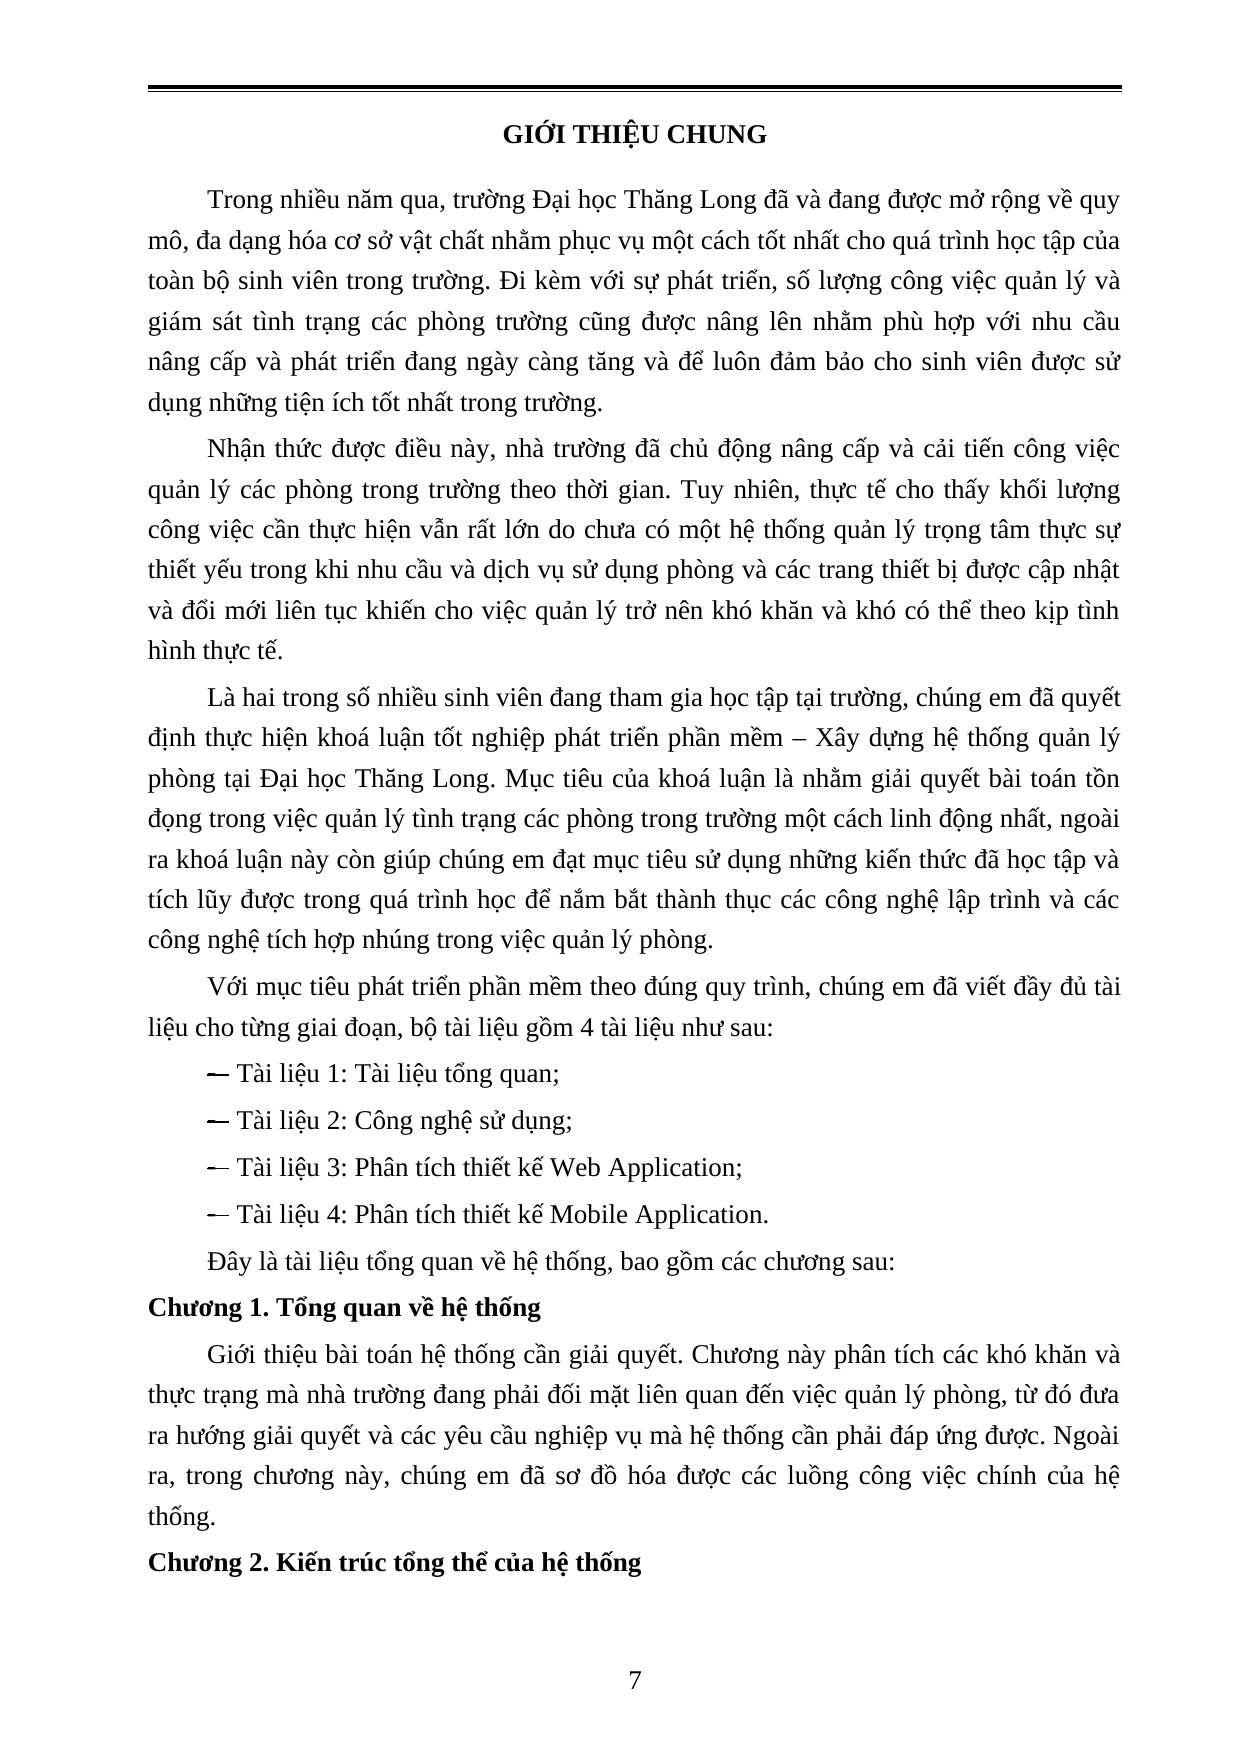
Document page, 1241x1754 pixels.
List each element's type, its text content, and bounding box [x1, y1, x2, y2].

text Đây là tài liệu tổng quan về hệ thống, bao gồm các chương sau: [148, 1245, 1122, 1276]
text Giới thiệu bài toán hệ thống cần giải quyết. Chương này phân tích các khó khăn và thực trạng mà nhà trường đang phải đối mặt liên quan đến việc quản lý phòng, từ đó đưa ra hướng giải quyết và các yêu cầu nghiệp vụ mà hệ thống cần phải đáp ứng được. Ngoài ra, trong chương này, chúng em đã sơ đồ hóa được các luồng công việc chính của hệ thống. [148, 1338, 1122, 1531]
text Với mục tiêu phát triển phần mềm theo đúng quy trình, chúng em đã viết đầy đủ tài liệu cho từng giai đoạn, bộ tài liệu gồm 4 tài liệu như sau: [148, 970, 1122, 1042]
text Nhận thức được điều này, nhà trường đã chủ động nâng cấp và cải tiến công việc quản lý các phòng trong trường theo thời gian. Tuy nhiên, thực tế cho thấy khối lượng công việc cần thực hiện vẫn rất lớn do chưa có một hệ thống quản lý trọng tâm thực sự thiết yếu trong khi nhu cầu và dịch vụ sử dụng phòng và các trang thiết bị được cập nhật và đổi mới liên tục khiến cho việc quản lý trở nên khó khăn và khó có thể theo kịp tình hình thực tế. [148, 432, 1122, 666]
text Là hai trong số nhiều sinh viên đang tham gia học tập tại trường, chúng em đã quyết định thực hiện khoá luận tốt nghiệp phát triển phần mềm – Xây dựng hệ thống quản lý phòng tại Đại học Thăng Long. Mục tiêu của khoá luận là nhằm giải quyết bài toán tồn đọng trong việc quản lý tình trạng các phòng trong trường một cách linh động nhất, ngoài ra khoá luận này còn giúp chúng em đạt mục tiêu sử dụng những kiến thức đã học tập và tích lũy được trong quá trình học để nắm bắt thành thục các công nghệ lập trình và các công nghệ tích hợp nhúng trong việc quản lý phòng. [148, 681, 1122, 955]
text Tài liệu 4: Phân tích thiết kế Mobile Application. [207, 1198, 1122, 1229]
text Tài liệu 2: Công nghệ sử dụng; [207, 1104, 1122, 1135]
text Trong nhiều năm qua, trường Đại học Thăng Long đã và đang được mở rộng về quy mô, đa dạng hóa cơ sở vật chất nhằm phục vụ một cách tốt nhất cho quá trình học tập của toàn bộ sinh viên trong trường. Đi kèm với sự phát triển, số lượng công việc quản lý và giám sát tình trạng các phòng trường cũng được nâng lên nhằm phù hợp với nhu cầu nâng cấp và phát triển đang ngày càng tăng và để luôn đảm bảo cho sinh viên được sử dụng những tiện ích tốt nhất trong trường. [148, 183, 1122, 417]
text Chương 2. Kiến trúc tổng thể của hệ thống [148, 1546, 1122, 1578]
subtitle Giới THIỆU CHUNG [148, 118, 1122, 149]
text Tài liệu 3: Phân tích thiết kế Web Application; [207, 1151, 1122, 1182]
text Chương 1. Tổng quan về hệ thống [148, 1291, 1122, 1323]
text Tài liệu 1: Tài liệu tổng quan; [207, 1057, 1122, 1088]
